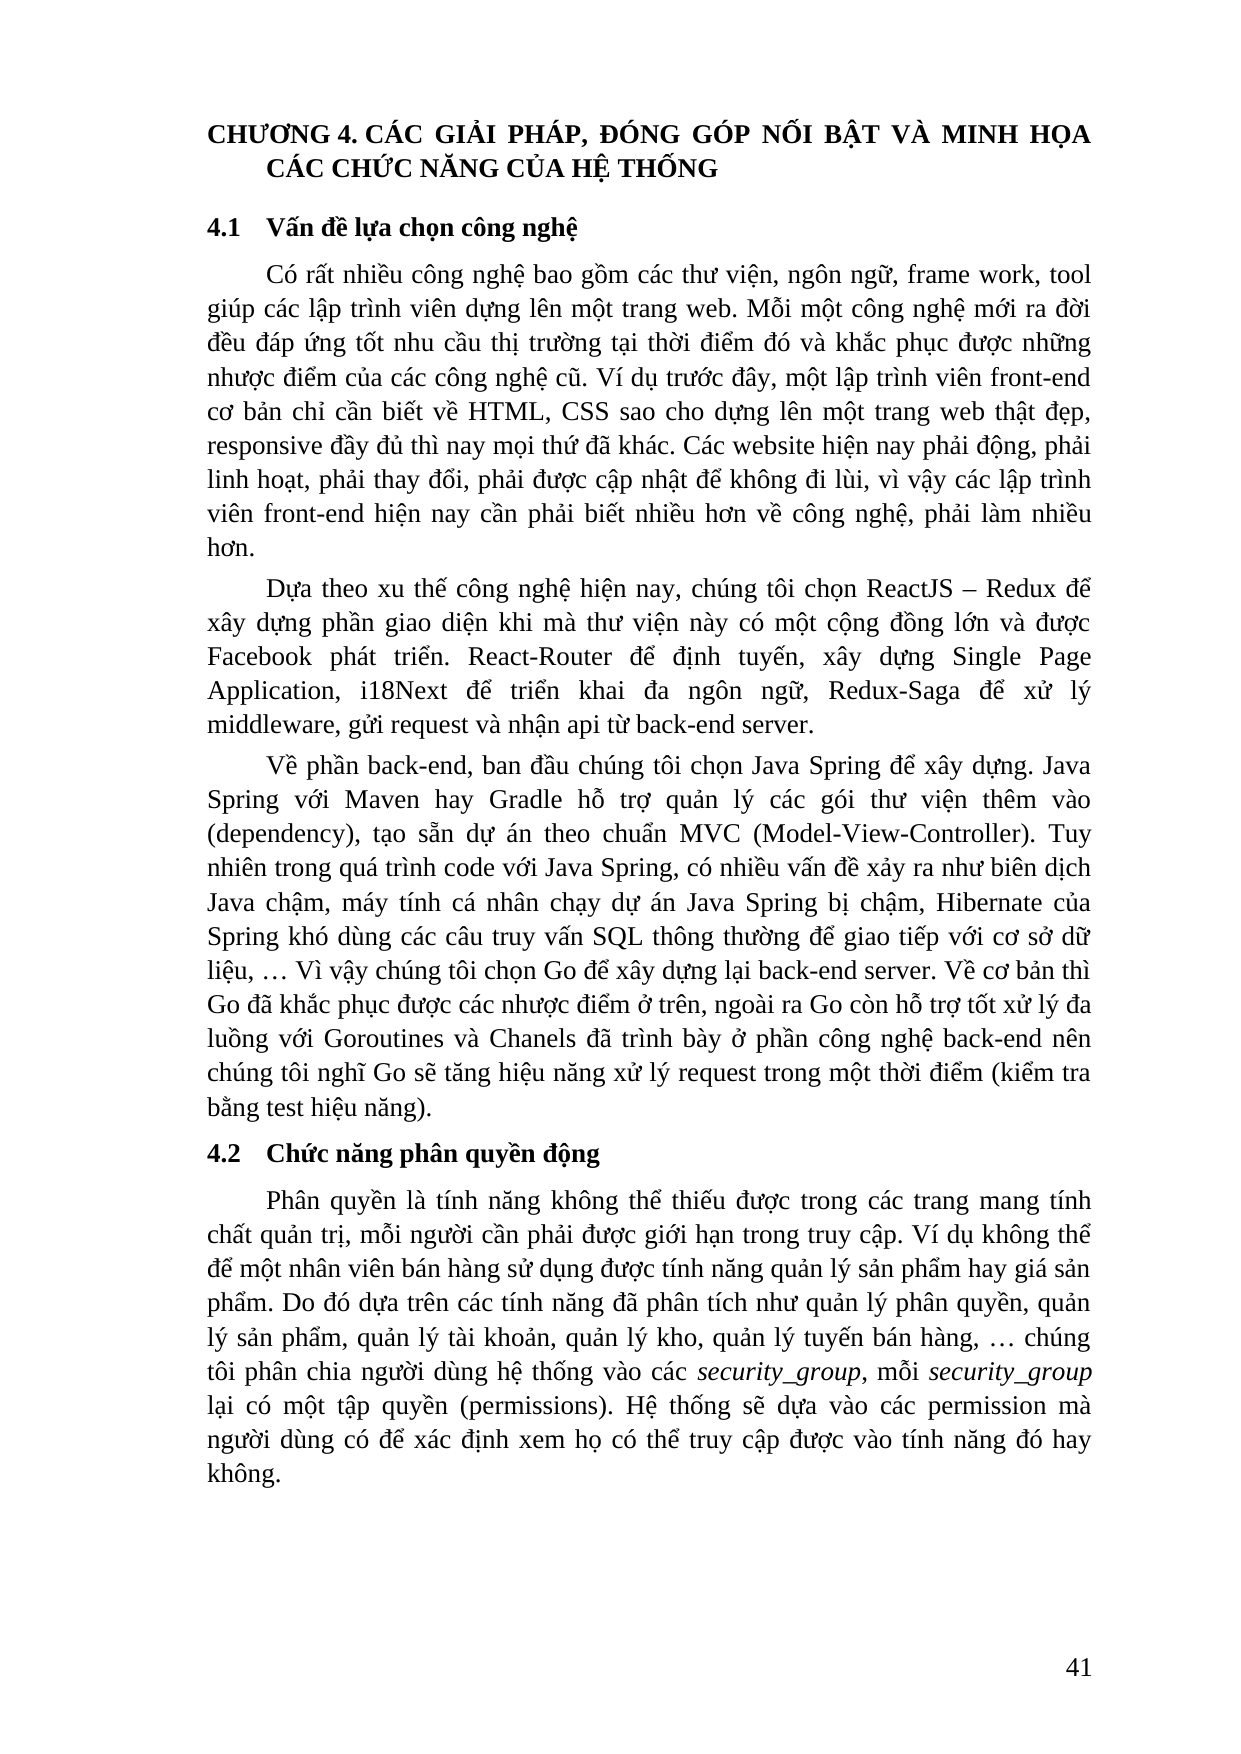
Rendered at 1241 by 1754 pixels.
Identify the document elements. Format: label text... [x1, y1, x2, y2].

text Về phần back-end, ban đầu chúng tôi chọn Java Spring để xây dựng. Java Spring với Maven hay Gradle hỗ trợ quản lý các gói thư viện thêm vào (dependency), tạo sẵn dự án theo chuẩn MVC (Model-View-Controller). Tuy nhiên trong quá trình code với Java Spring, có nhiều vấn đề xảy ra như biên dịch Java chậm, máy tính cá nhân chạy dự án Java Spring bị chậm, Hibernate của Spring khó dùng các câu truy vấn SQL thông thường để giao tiếp với cơ sở dữ liệu, … Vì vậy chúng tôi chọn Go để xây dựng lại back-end server. Về cơ bản thì Go đã khắc phục được các nhược điểm ở trên, ngoài ra Go còn hỗ trợ tốt xử lý đa luồng với Goroutines và Chanels đã trình bày ở phần công nghệ back-end nên chúng tôi nghĩ Go sẽ tăng hiệu năng xử lý request trong một thời điểm (kiểm tra bằng test hiệu năng). [207, 749, 1092, 1122]
text Phân quyền là tính năng không thể thiếu được trong các trang mang tính chất quản trị, mỗi người cần phải được giới hạn trong truy cập. Ví dụ không thể để một nhân viên bán hàng sử dụng được tính năng quản lý sản phẩm hay giá sản phẩm. Do đó dựa trên các tính năng đã phân tích như quản lý phân quyền, quản lý sản phẩm, quản lý tài khoản, quản lý kho, quản lý tuyến bán hàng, … chúng tôi phân chia người dùng hệ thống vào các security_group, mỗi security_group lại có một tập quyền (permissions). Hệ thống sẽ dựa vào các permission mà người dùng có để xác định xem họ có thể truy cập được vào tính năng đó hay không. [207, 1184, 1092, 1488]
text Dựa theo xu thế công nghệ hiện nay, chúng tôi chọn ReactJS – Redux để xây dựng phần giao diện khi mà thư viện này có một cộng đồng lớn và được Facebook phát triển. React-Router để định tuyến, xây dựng Single Page Application, i18Next để triển khai đa ngôn ngữ, Redux-Saga để xử lý middleware, gửi request và nhận api từ back-end server. [207, 572, 1092, 740]
subtitle Vấn đề lựa chọn công nghệ [207, 211, 1092, 243]
text Có rất nhiều công nghệ bao gồm các thư viện, ngôn ngữ, frame work, tool giúp các lập trình viên dựng lên một trang web. Mỗi một công nghệ mới ra đời đều đáp ứng tốt nhu cầu thị trường tại thời điểm đó và khắc phục được những nhược điểm của các công nghệ cũ. Ví dụ trước đây, một lập trình viên front-end cơ bản chỉ cần biết về HTML, CSS sao cho dựng lên một trang web thật đẹp, responsive đầy đủ thì nay mọi thứ đã khác. Các website hiện nay phải động, phải linh hoạt, phải thay đổi, phải được cập nhật để không đi lùi, vì vậy các lập trình viên front-end hiện nay cần phải biết nhiều hơn về công nghệ, phải làm nhiều hơn. [207, 258, 1092, 563]
subtitle CÁC GIẢI PHÁP, ĐÓNG GÓP NỐI BẬT VÀ MINH HỌA CÁC CHỨC NĂNG CỦA HỆ THỐNG [207, 118, 1092, 183]
subtitle Chức năng phân quyền động [207, 1137, 1092, 1168]
